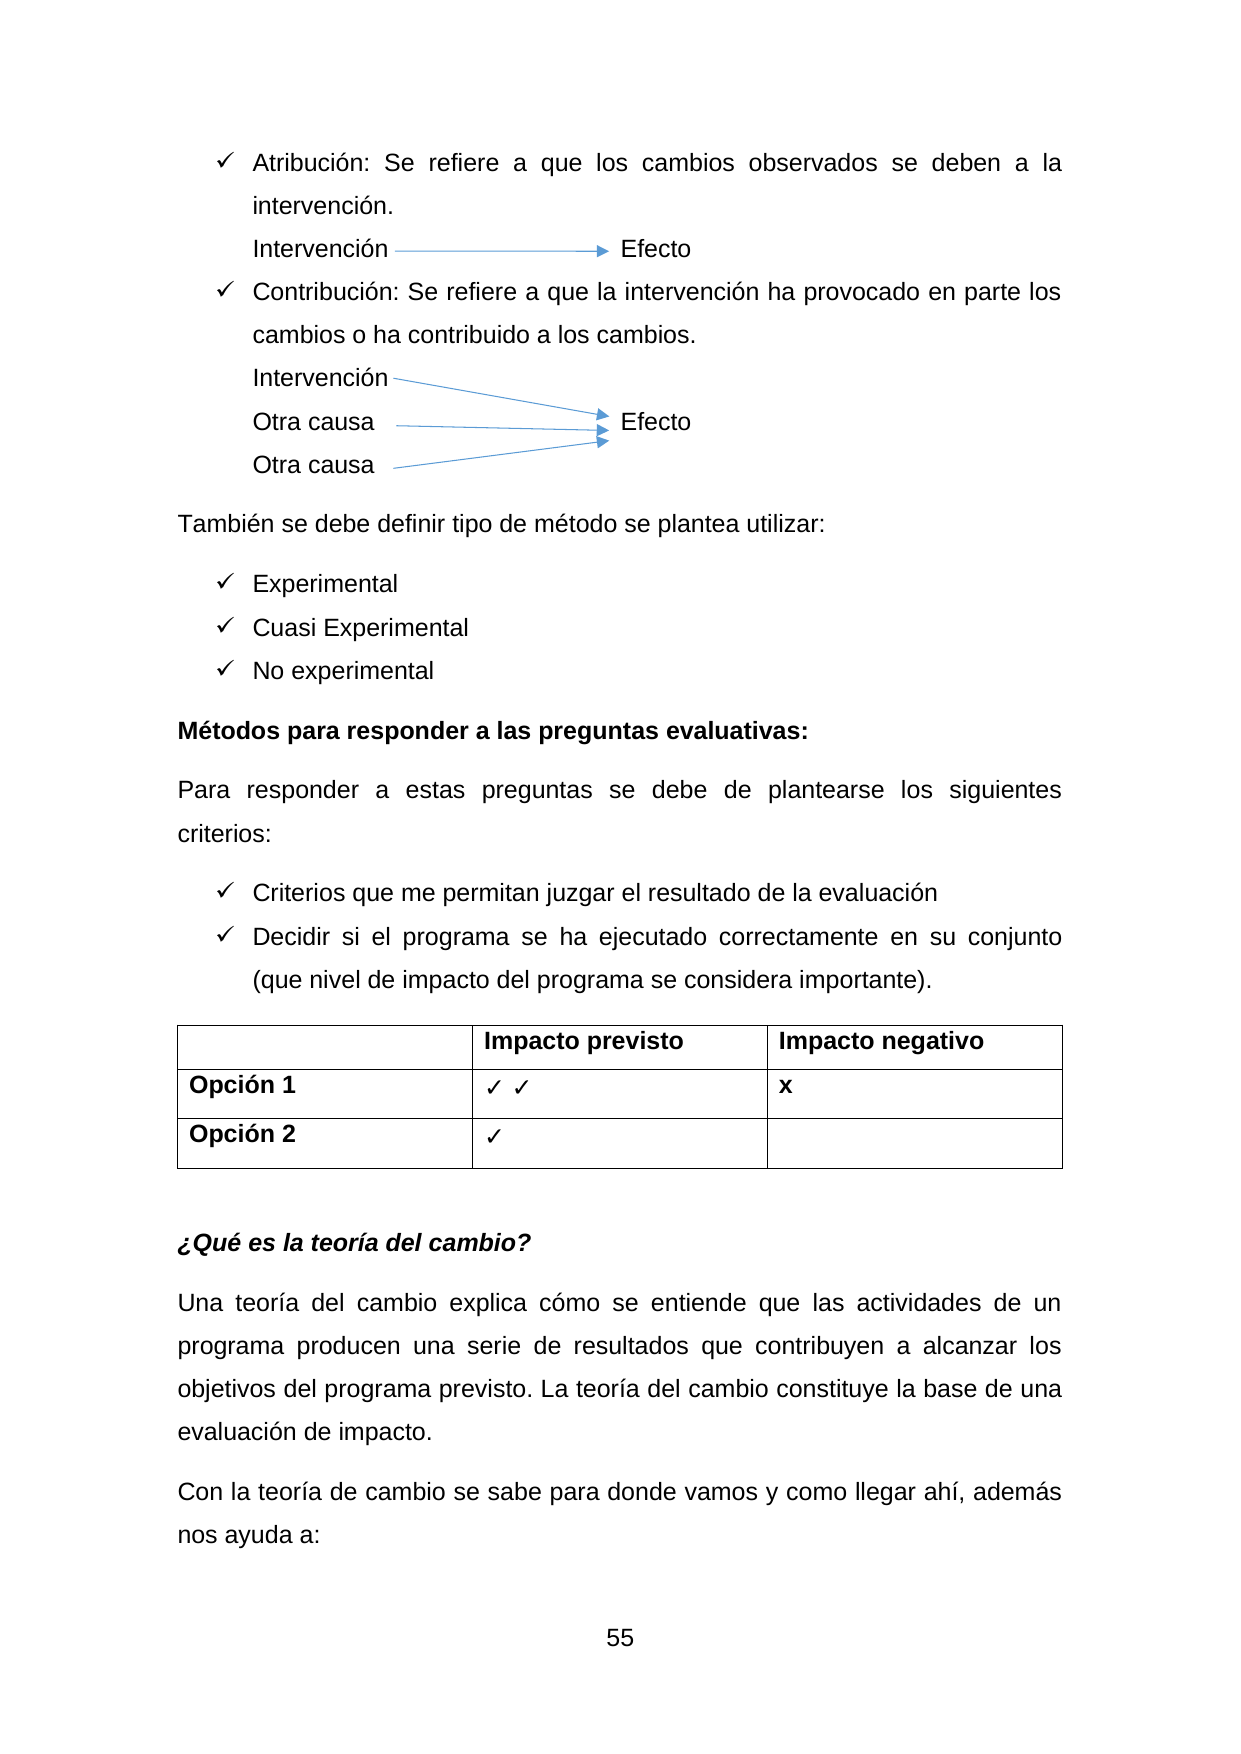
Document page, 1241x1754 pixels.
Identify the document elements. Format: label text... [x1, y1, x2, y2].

text Para responder a estas preguntas se debe de plantearse los siguientes criterios: [177, 775, 1063, 847]
list Otra causa [252, 450, 1063, 478]
table_cell x [768, 1070, 1062, 1118]
list Atribución: Se refiere a que los cambios observados se deben a la intervención. [215, 148, 1063, 219]
table_header Impacto negativo [768, 1026, 1062, 1069]
list Intervención [252, 363, 1063, 392]
table_header [178, 1026, 472, 1069]
table_cell ✓ ✓ [473, 1070, 767, 1118]
list Decidir si el programa se ha ejecutado correctamente en su conjunto (que nivel de impacto del programa se considera importante). [215, 922, 1063, 993]
list Cuasi Experimental [215, 612, 1063, 641]
list Experimental [215, 569, 1063, 598]
text Una teoría del cambio explica cómo se entiende que las actividades de un programa producen una serie de resultados que contribuyen a alcanzar los objetivos del programa previsto. La teoría del cambio constituye la base de una evaluación de impacto. [177, 1288, 1063, 1446]
list Contribución: Se refiere a que la intervención ha provocado en parte los cambios o ha contribuido a los cambios. [215, 277, 1063, 349]
table_cell Opción 2 [178, 1119, 472, 1167]
list No experimental [215, 656, 1063, 684]
table_cell Opción 1 [178, 1070, 472, 1118]
table_header Impacto previsto [473, 1026, 767, 1069]
text También se debe definir tipo de método se plantea utilizar: [177, 509, 1063, 538]
text Con la teoría de cambio se sabe para donde vamos y como llegar ahí, además nos ayuda a: [177, 1477, 1063, 1549]
table_cell ✓ [473, 1119, 767, 1167]
list Criterios que me permitan juzgar el resultado de la evaluación [215, 878, 1063, 907]
text Métodos para responder a las preguntas evaluativas: [177, 716, 1063, 744]
text ¿Qué es la teoría del cambio? [177, 1228, 1063, 1257]
list Otra causa Efecto [252, 407, 1063, 435]
table_cell [768, 1119, 1062, 1167]
list Intervención Efecto [252, 234, 1063, 263]
